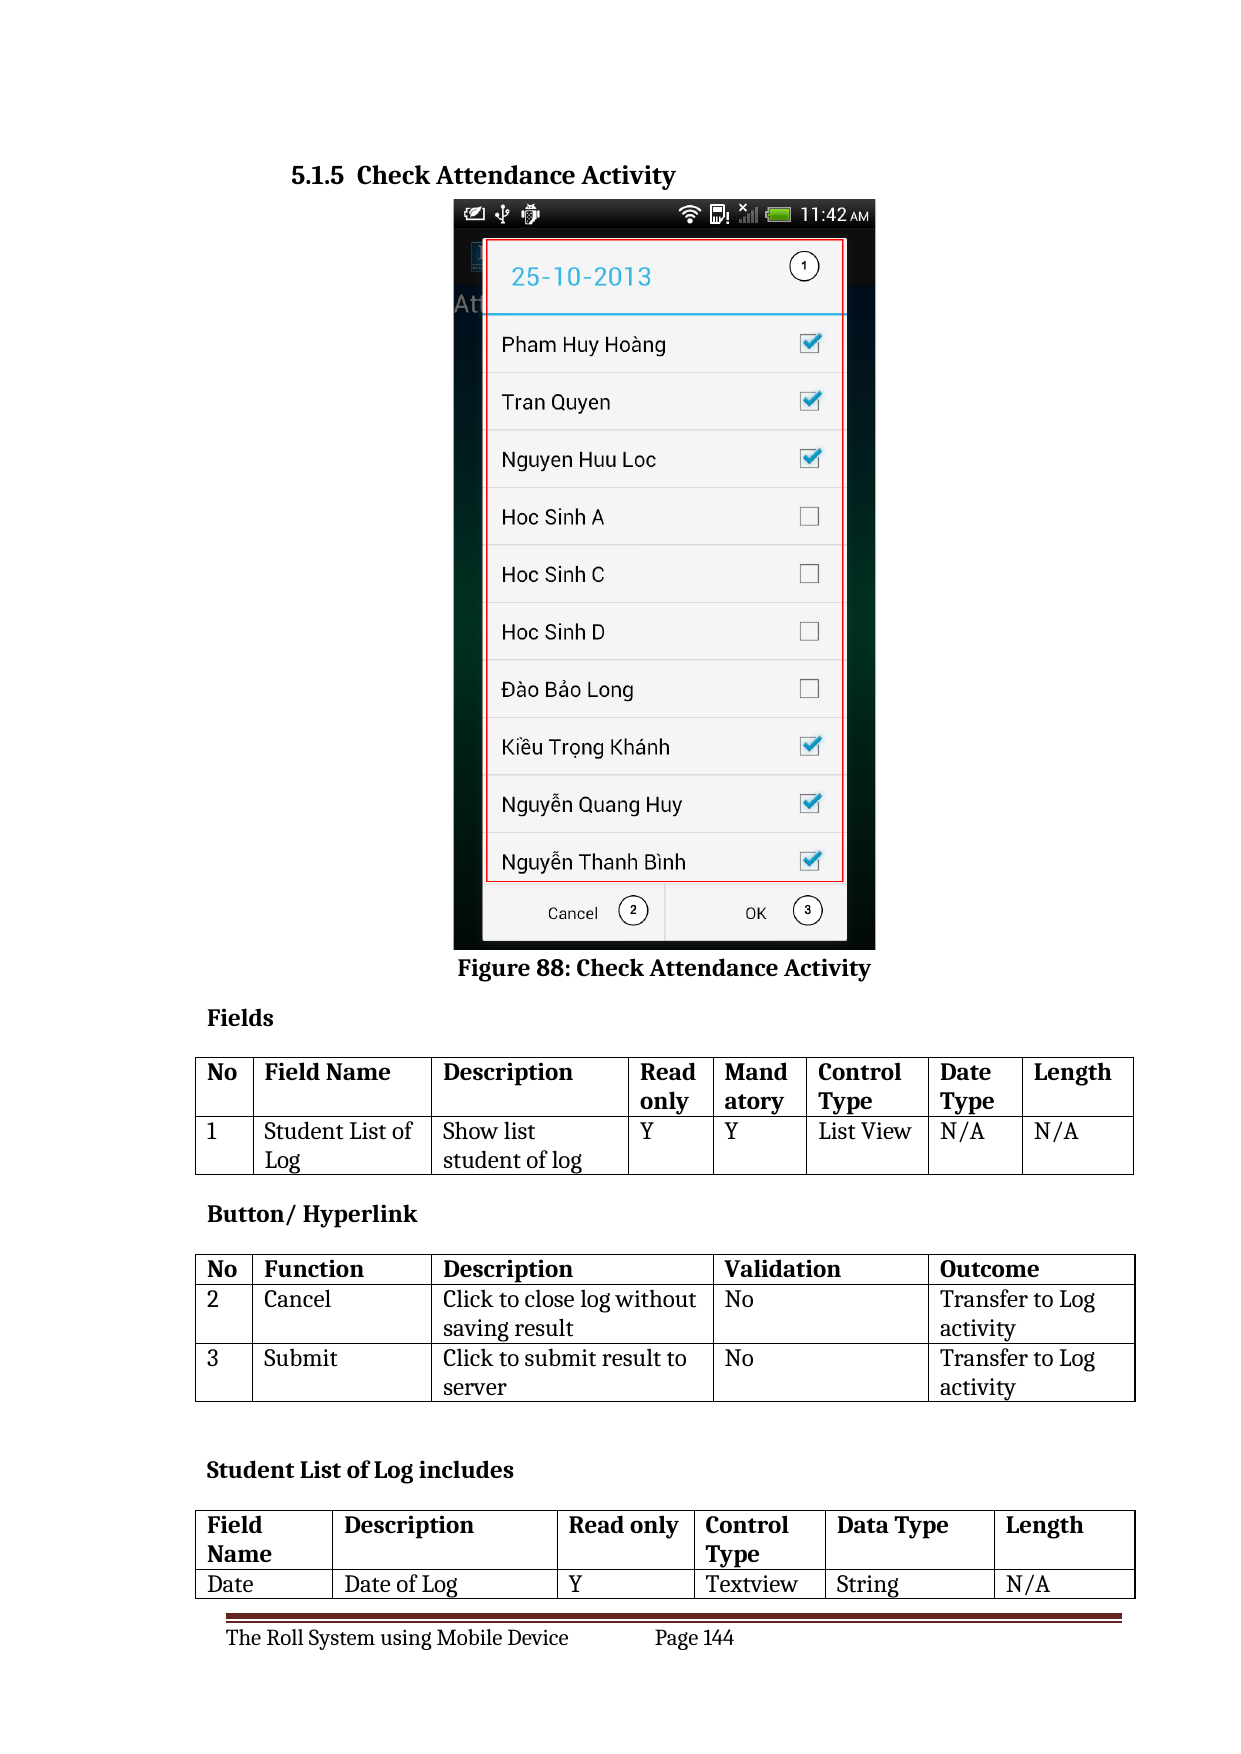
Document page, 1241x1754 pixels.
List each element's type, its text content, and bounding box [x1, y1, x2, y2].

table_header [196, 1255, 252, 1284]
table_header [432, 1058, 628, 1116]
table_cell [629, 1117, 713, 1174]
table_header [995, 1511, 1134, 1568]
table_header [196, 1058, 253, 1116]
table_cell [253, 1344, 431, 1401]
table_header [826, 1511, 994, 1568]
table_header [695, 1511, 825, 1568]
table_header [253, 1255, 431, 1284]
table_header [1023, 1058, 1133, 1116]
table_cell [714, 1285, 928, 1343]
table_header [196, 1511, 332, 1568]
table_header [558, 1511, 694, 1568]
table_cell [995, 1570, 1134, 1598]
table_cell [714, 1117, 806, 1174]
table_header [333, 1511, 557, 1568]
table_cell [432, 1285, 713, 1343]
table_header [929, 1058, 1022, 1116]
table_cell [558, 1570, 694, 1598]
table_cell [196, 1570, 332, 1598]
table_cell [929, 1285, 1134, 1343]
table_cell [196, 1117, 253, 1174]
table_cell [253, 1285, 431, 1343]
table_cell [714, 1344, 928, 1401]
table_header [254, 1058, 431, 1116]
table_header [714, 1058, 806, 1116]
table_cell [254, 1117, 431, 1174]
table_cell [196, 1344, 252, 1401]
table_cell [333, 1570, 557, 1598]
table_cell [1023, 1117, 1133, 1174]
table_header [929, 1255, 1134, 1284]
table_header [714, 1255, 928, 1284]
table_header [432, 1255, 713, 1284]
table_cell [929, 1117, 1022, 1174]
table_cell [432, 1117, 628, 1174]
text Student List of Log includes [207, 1456, 1122, 1485]
picture [453, 199, 876, 950]
text Figure 88: Check Attendance Activity [207, 954, 1122, 983]
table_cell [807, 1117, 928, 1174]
text Fields [207, 1003, 1122, 1032]
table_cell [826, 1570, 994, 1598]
subtitle Check Attendance Activity [291, 160, 1122, 191]
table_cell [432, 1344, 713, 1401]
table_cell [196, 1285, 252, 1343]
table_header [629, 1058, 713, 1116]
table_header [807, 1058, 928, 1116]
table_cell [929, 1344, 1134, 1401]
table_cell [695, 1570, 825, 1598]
text Button/ Hyperlink [207, 1200, 1122, 1229]
